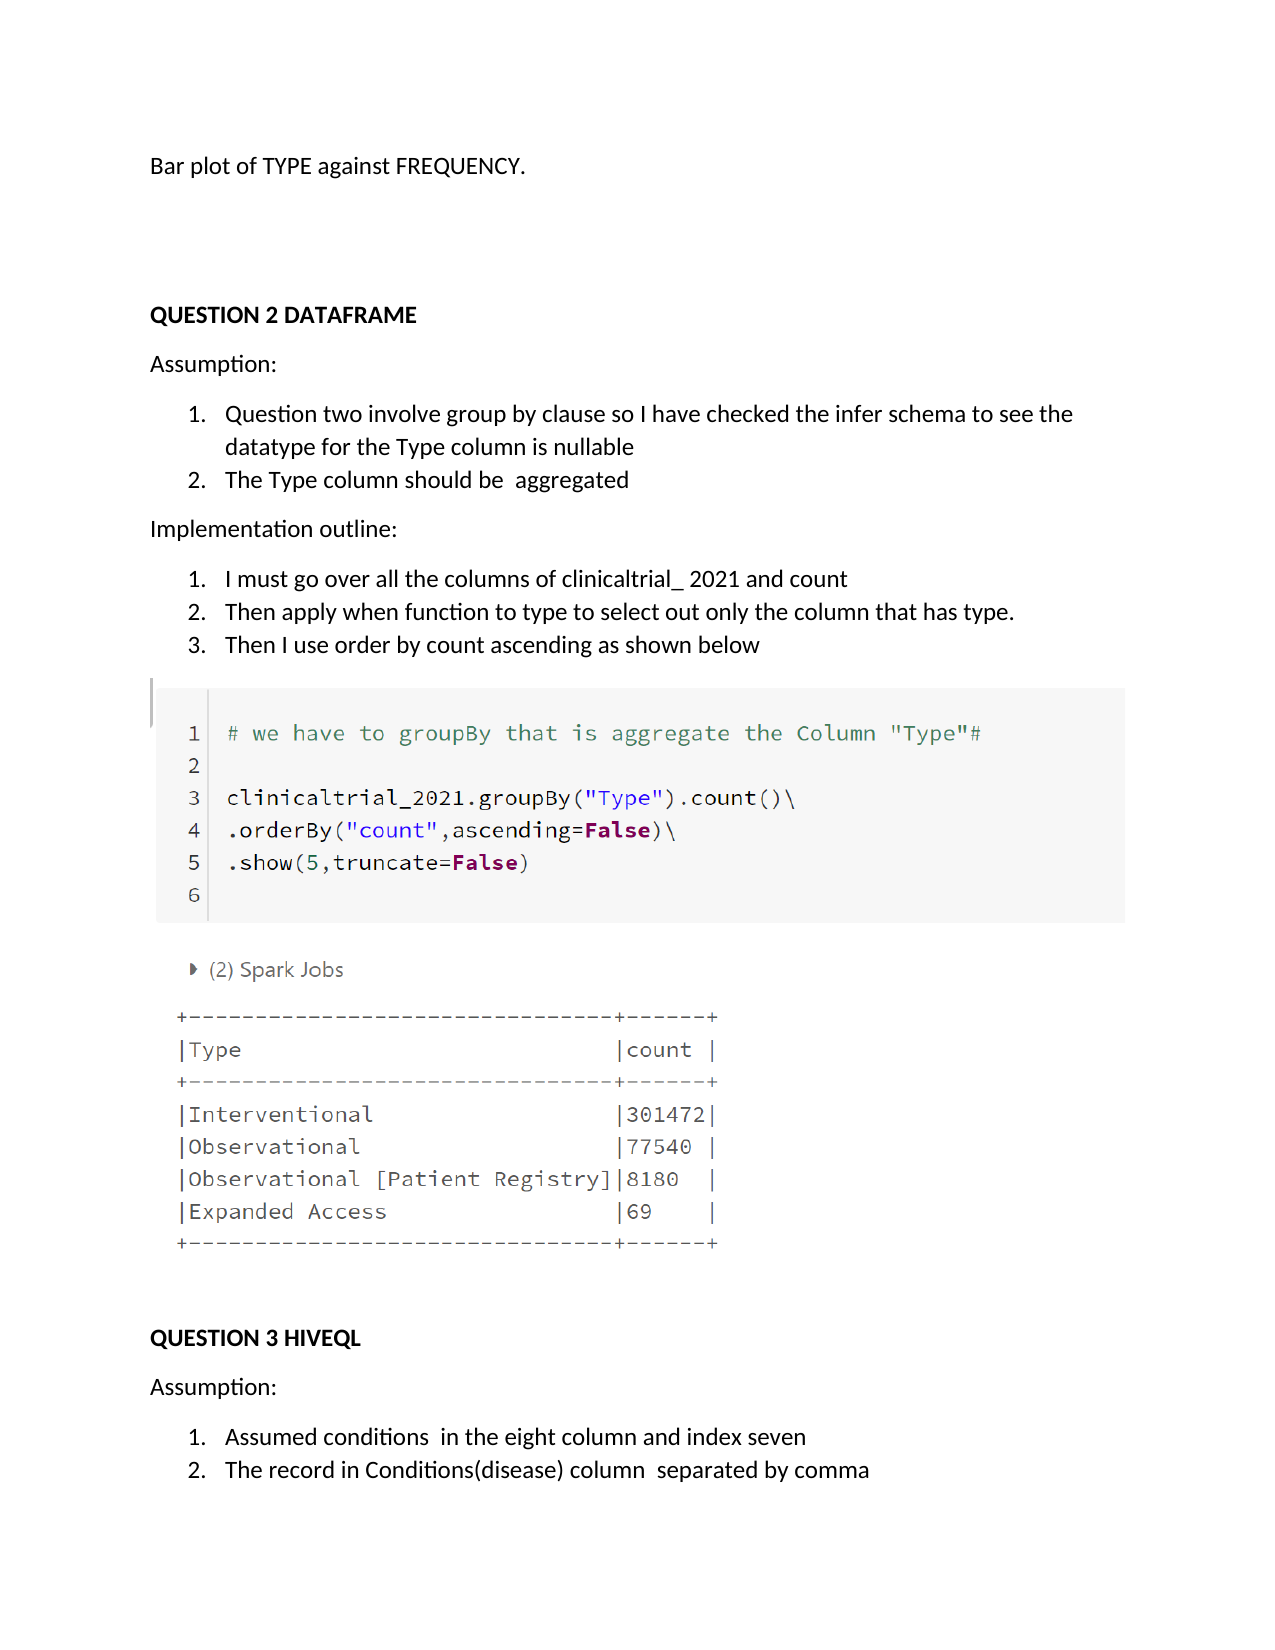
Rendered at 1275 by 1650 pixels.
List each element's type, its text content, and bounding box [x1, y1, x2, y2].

text Assumption: [150, 1371, 1125, 1402]
picture [150, 678, 1125, 1254]
list Question two involve group by clause so I have checked the infer schema to see the datatype for the Type column is nullable [187, 398, 1125, 461]
list The record in Conditions(disease) column separated by comma [187, 1454, 1125, 1484]
text Bar plot of TYPE against FREQUENCY. [150, 150, 1125, 181]
text Assumption: [150, 348, 1125, 379]
text Implementation outline: [150, 513, 1125, 544]
list Then I use order by count ascending as shown below [187, 629, 1125, 659]
list Then apply when function to type to select out only the column that has type. [187, 596, 1125, 626]
list The Type column should be aggregated [187, 464, 1125, 494]
text QUESTION 2 DATAFRAME [150, 299, 1125, 329]
list I must go over all the columns of clinicaltrial_ 2021 and count [187, 563, 1125, 593]
text QUESTION 3 HIVEQL [150, 1322, 1125, 1352]
list Assumed conditions in the eight column and index seven [187, 1421, 1125, 1451]
